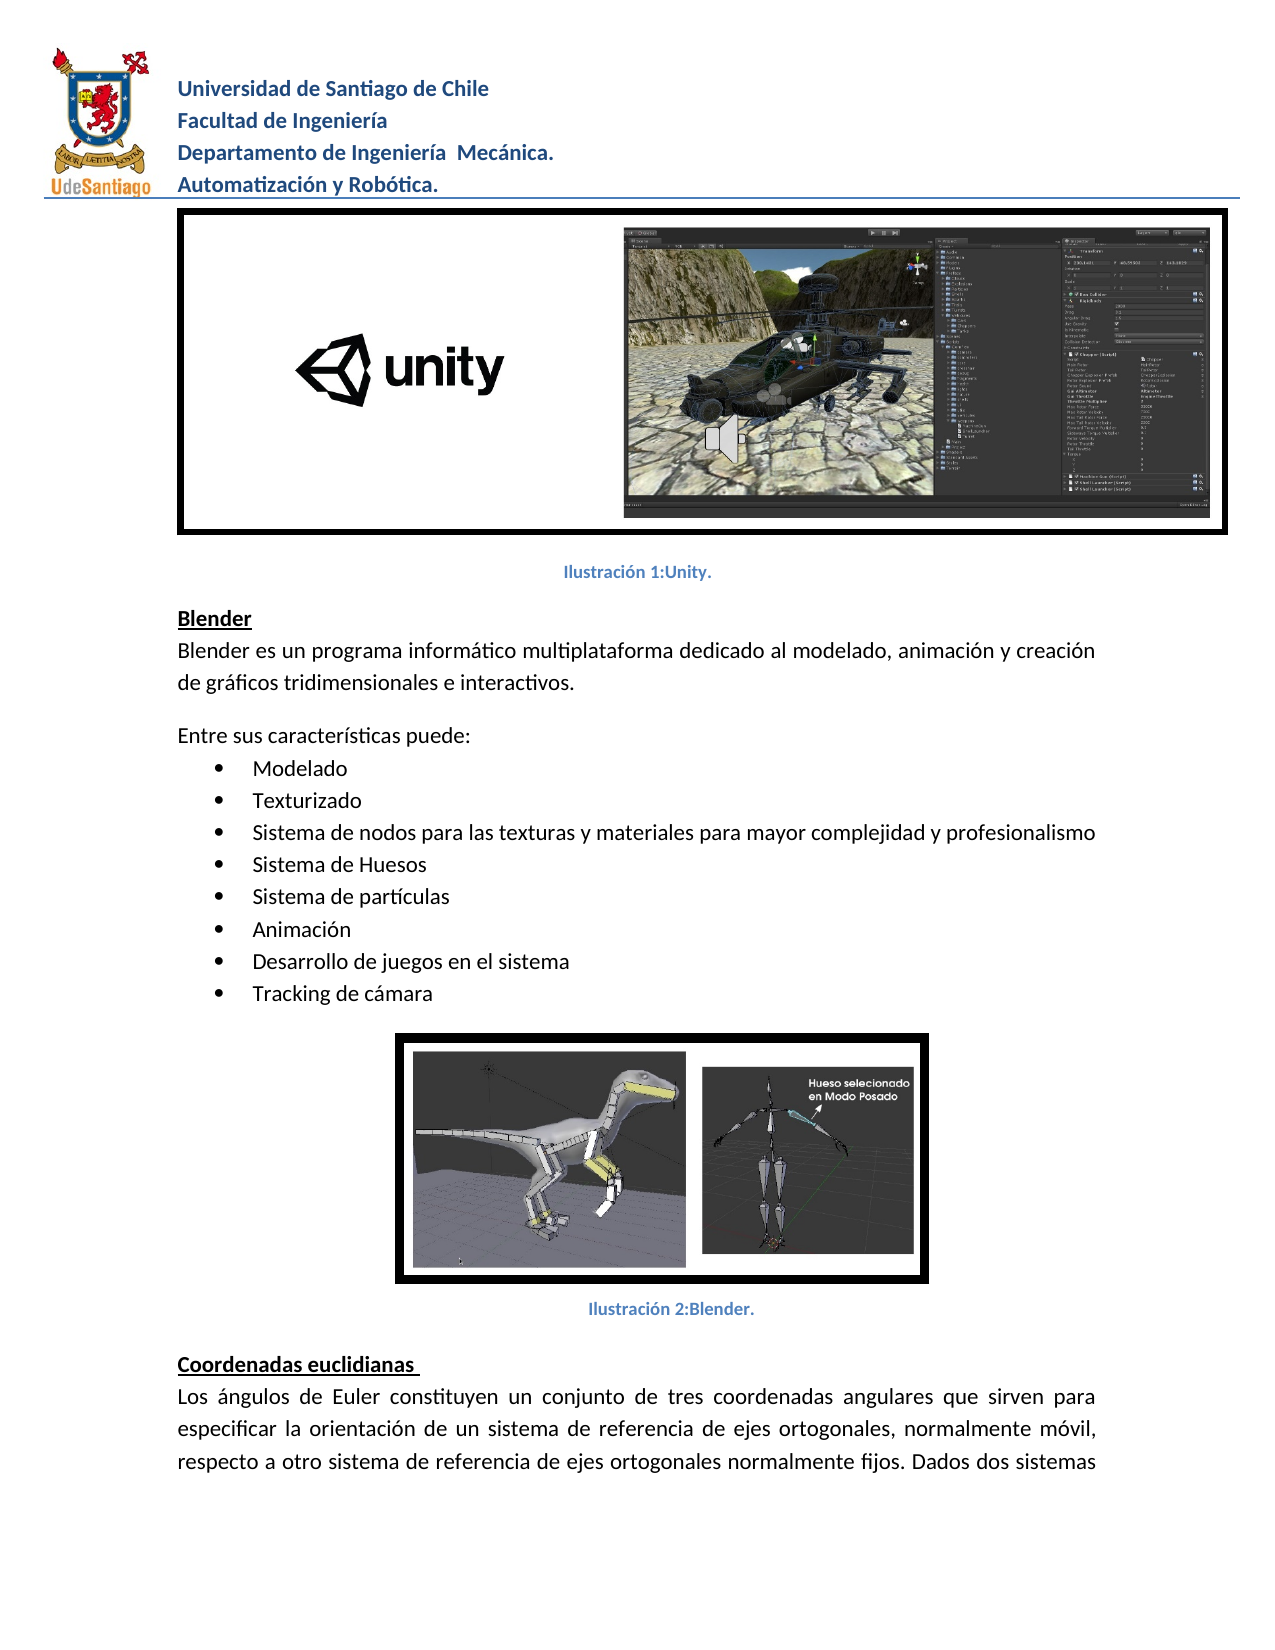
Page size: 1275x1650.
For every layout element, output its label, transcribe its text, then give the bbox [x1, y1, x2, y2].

text Coordenadas euclidianas [177, 1350, 1098, 1378]
list Sistema de Huesos [215, 850, 1098, 878]
list Tracking de cámara [215, 979, 1098, 1007]
list Desarrollo de juegos en el sistema [215, 947, 1098, 975]
list Animación [215, 915, 1098, 943]
text Entre sus características puede: [177, 722, 1098, 749]
picture [43, 198, 162, 205]
list Texturizado [215, 786, 1098, 814]
picture [184, 215, 1222, 529]
list Sistema de partículas [215, 882, 1098, 911]
text Blender [177, 604, 1098, 632]
list Sistema de nodos para las texturas y materiales para mayor complejidad y profesionalismo [215, 818, 1098, 846]
picture [43, 43, 162, 197]
text Ilustración 1:Unity. [177, 560, 1098, 583]
text Blender es un programa informático multiplataforma dedicado al modelado, animación y creación de gráficos tridimensionales e interactivos. [177, 636, 1098, 697]
picture [404, 1043, 920, 1275]
list Modelado [215, 754, 1098, 782]
